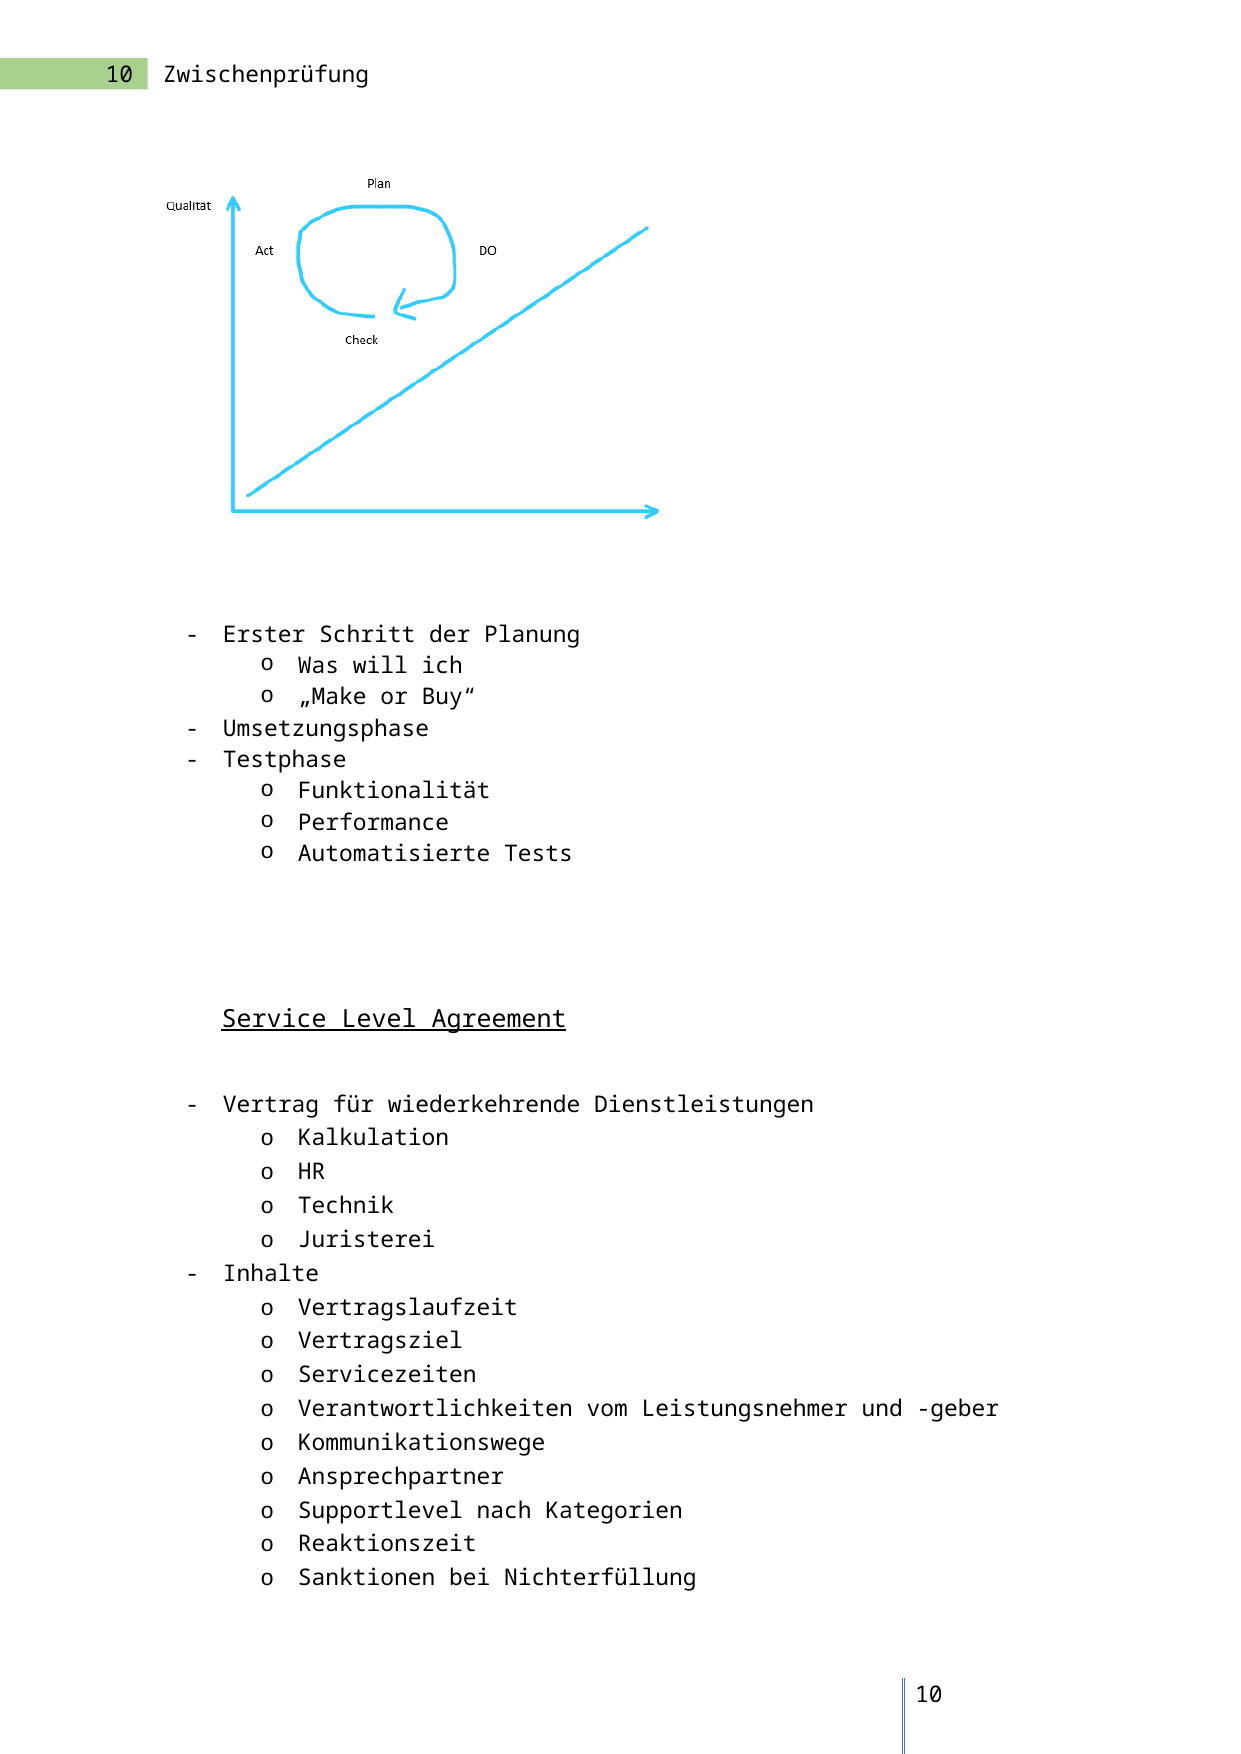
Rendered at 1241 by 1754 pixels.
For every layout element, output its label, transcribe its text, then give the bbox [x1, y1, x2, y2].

list Verantwortlichkeiten vom Leistungsnehmer und -geber [260, 1392, 1093, 1423]
list HR [260, 1155, 1093, 1186]
list Testphase [185, 743, 1093, 774]
list Sanktionen bei Nichterfüllung [260, 1561, 1093, 1593]
list Vertrag für wiederkehrende Dienstleistungen [185, 1087, 1093, 1119]
list „Make or Buy“ [260, 680, 1093, 712]
list Juristerei [260, 1223, 1093, 1254]
list Umsetzungsphase [185, 712, 1093, 743]
list Vertragsziel [260, 1324, 1093, 1356]
list Was will ich [260, 649, 1093, 680]
subtitle Service Level Agreement [148, 1000, 1093, 1034]
list Supportlevel nach Kategorien [260, 1493, 1093, 1525]
list Kalkulation [260, 1121, 1093, 1153]
list Performance [260, 806, 1093, 837]
list Erster Schritt der Planung [185, 618, 1093, 649]
list Kommunikationswege [260, 1426, 1093, 1457]
list Reaktionszeit [260, 1527, 1093, 1559]
list Servicezeiten [260, 1358, 1093, 1389]
list Inhalte [185, 1257, 1093, 1288]
list Technik [260, 1189, 1093, 1220]
list Automatisierte Tests [260, 837, 1093, 868]
list Ansprechpartner [260, 1460, 1093, 1491]
list Funktionalität [260, 774, 1093, 806]
list Vertragslaufzeit [260, 1290, 1093, 1322]
picture [147, 147, 765, 549]
